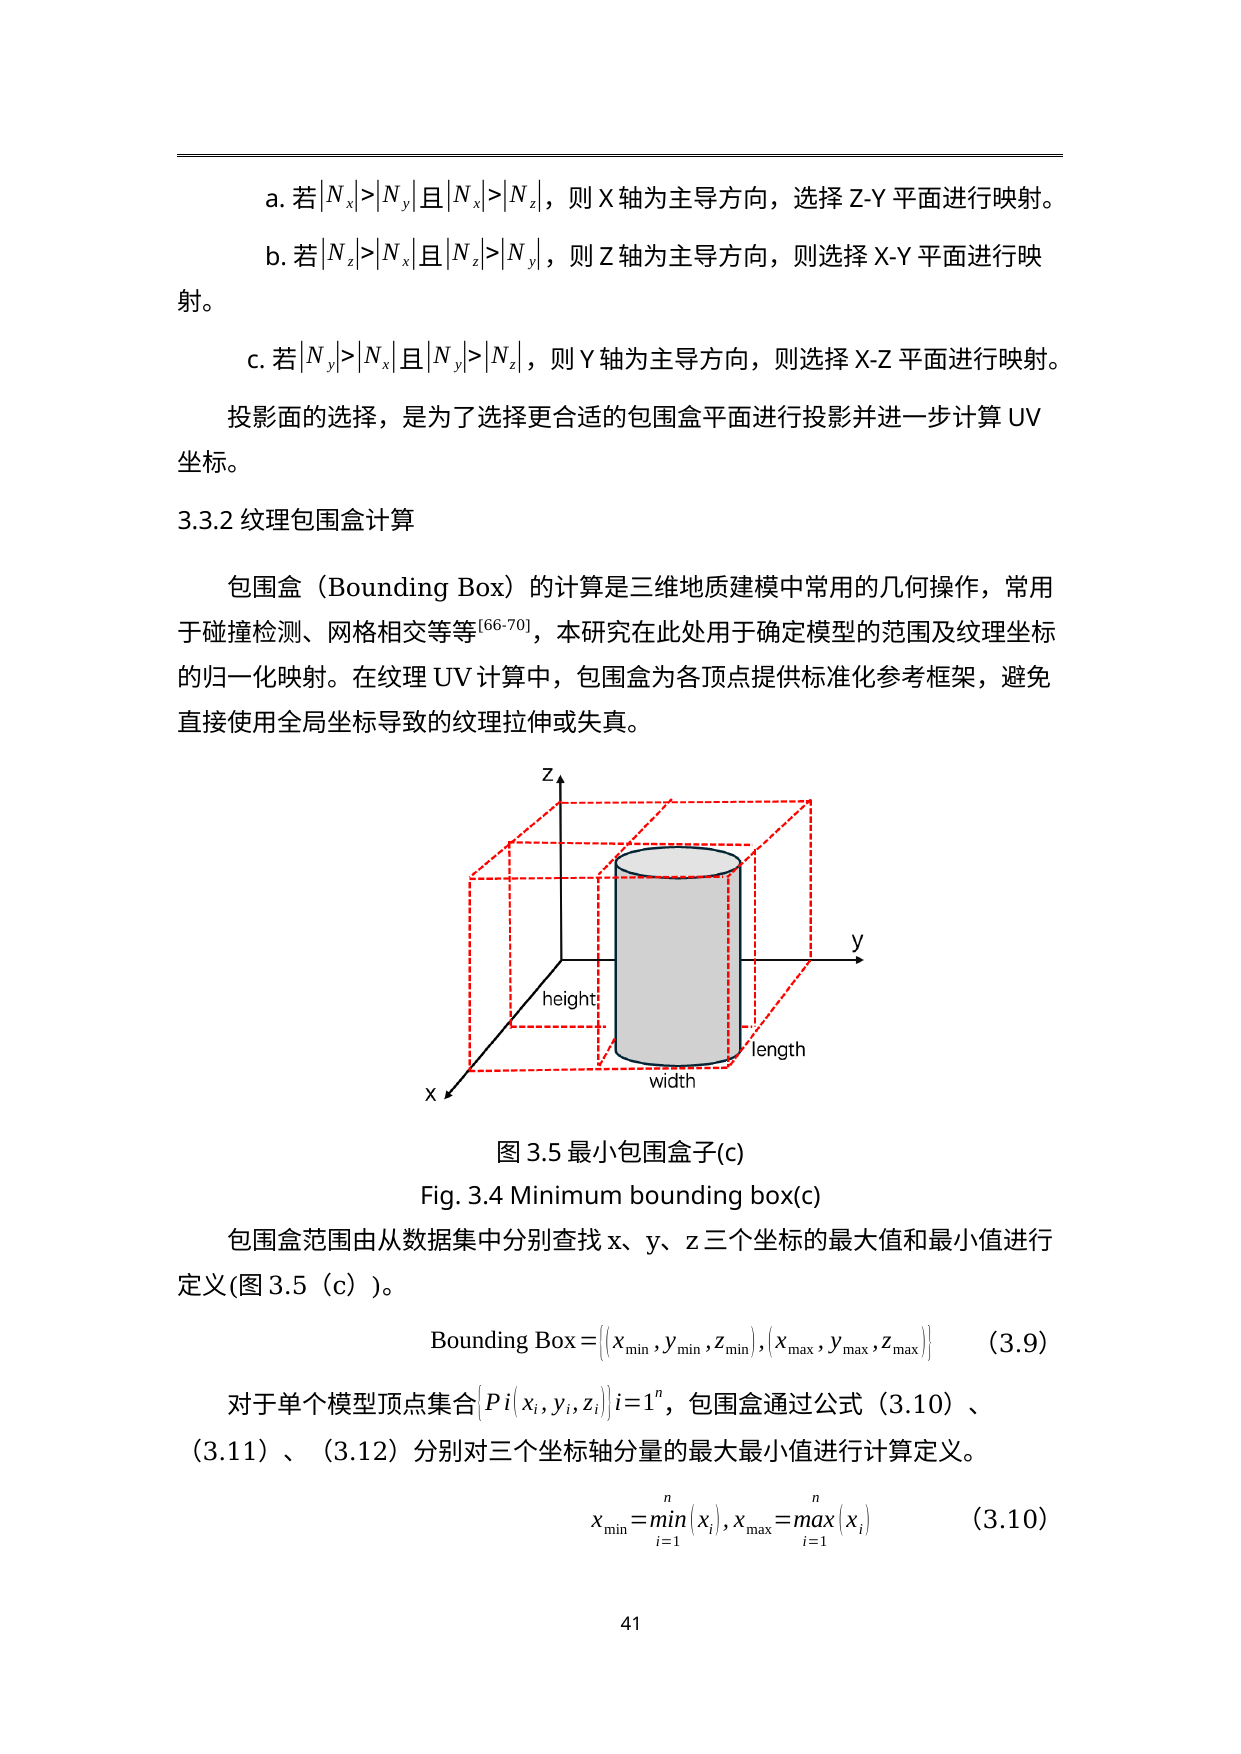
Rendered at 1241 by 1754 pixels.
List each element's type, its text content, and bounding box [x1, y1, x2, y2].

text Fig. 3.4 Minimum bounding box(c) [177, 1178, 1063, 1212]
text 对于单个模型顶点集合，包围盒通过公式（3.10）、（3.11）、（3.12）分别对三个坐标轴分量的最大最小值进行计算定义。 [177, 1383, 1063, 1467]
text a. 若且，则X轴为主导方向，选择 Z-Y 平面进行映射。 [177, 178, 1063, 214]
picture [413, 760, 877, 1112]
text c. 若且，则Y轴为主导方向，则选择 X-Z 平面进行映射。 [177, 339, 1063, 375]
text （3.10） [177, 1489, 1063, 1549]
text 包围盒范围由从数据集中分别查找x、y、z三个坐标的最大值和最小值进行定义(图3.5（c）)。 [177, 1220, 1063, 1302]
text 3.3.2 纹理包围盒计算 [177, 500, 1063, 536]
text 包围盒（Bounding Box）的计算是三维地质建模中常用的几何操作，常用于碰撞检测、网格相交等等[66-70]，本研究在此处用于确定模型的范围及纹理坐标的归一化映射。在纹理UV计算中，包围盒为各顶点提供标准化参考框架，避免直接使用全局坐标导致的纹理拉伸或失真。 [177, 567, 1063, 739]
text 图3.5最小包围盒子(c) [177, 1132, 1063, 1169]
text b. 若且，则Z轴为主导方向，则选择 X-Y 平面进行映射。 [177, 236, 1063, 318]
text 投影面的选择，是为了选择更合适的包围盒平面进行投影并进一步计算UV坐标。 [177, 397, 1063, 478]
text （3.9） [177, 1323, 1063, 1362]
